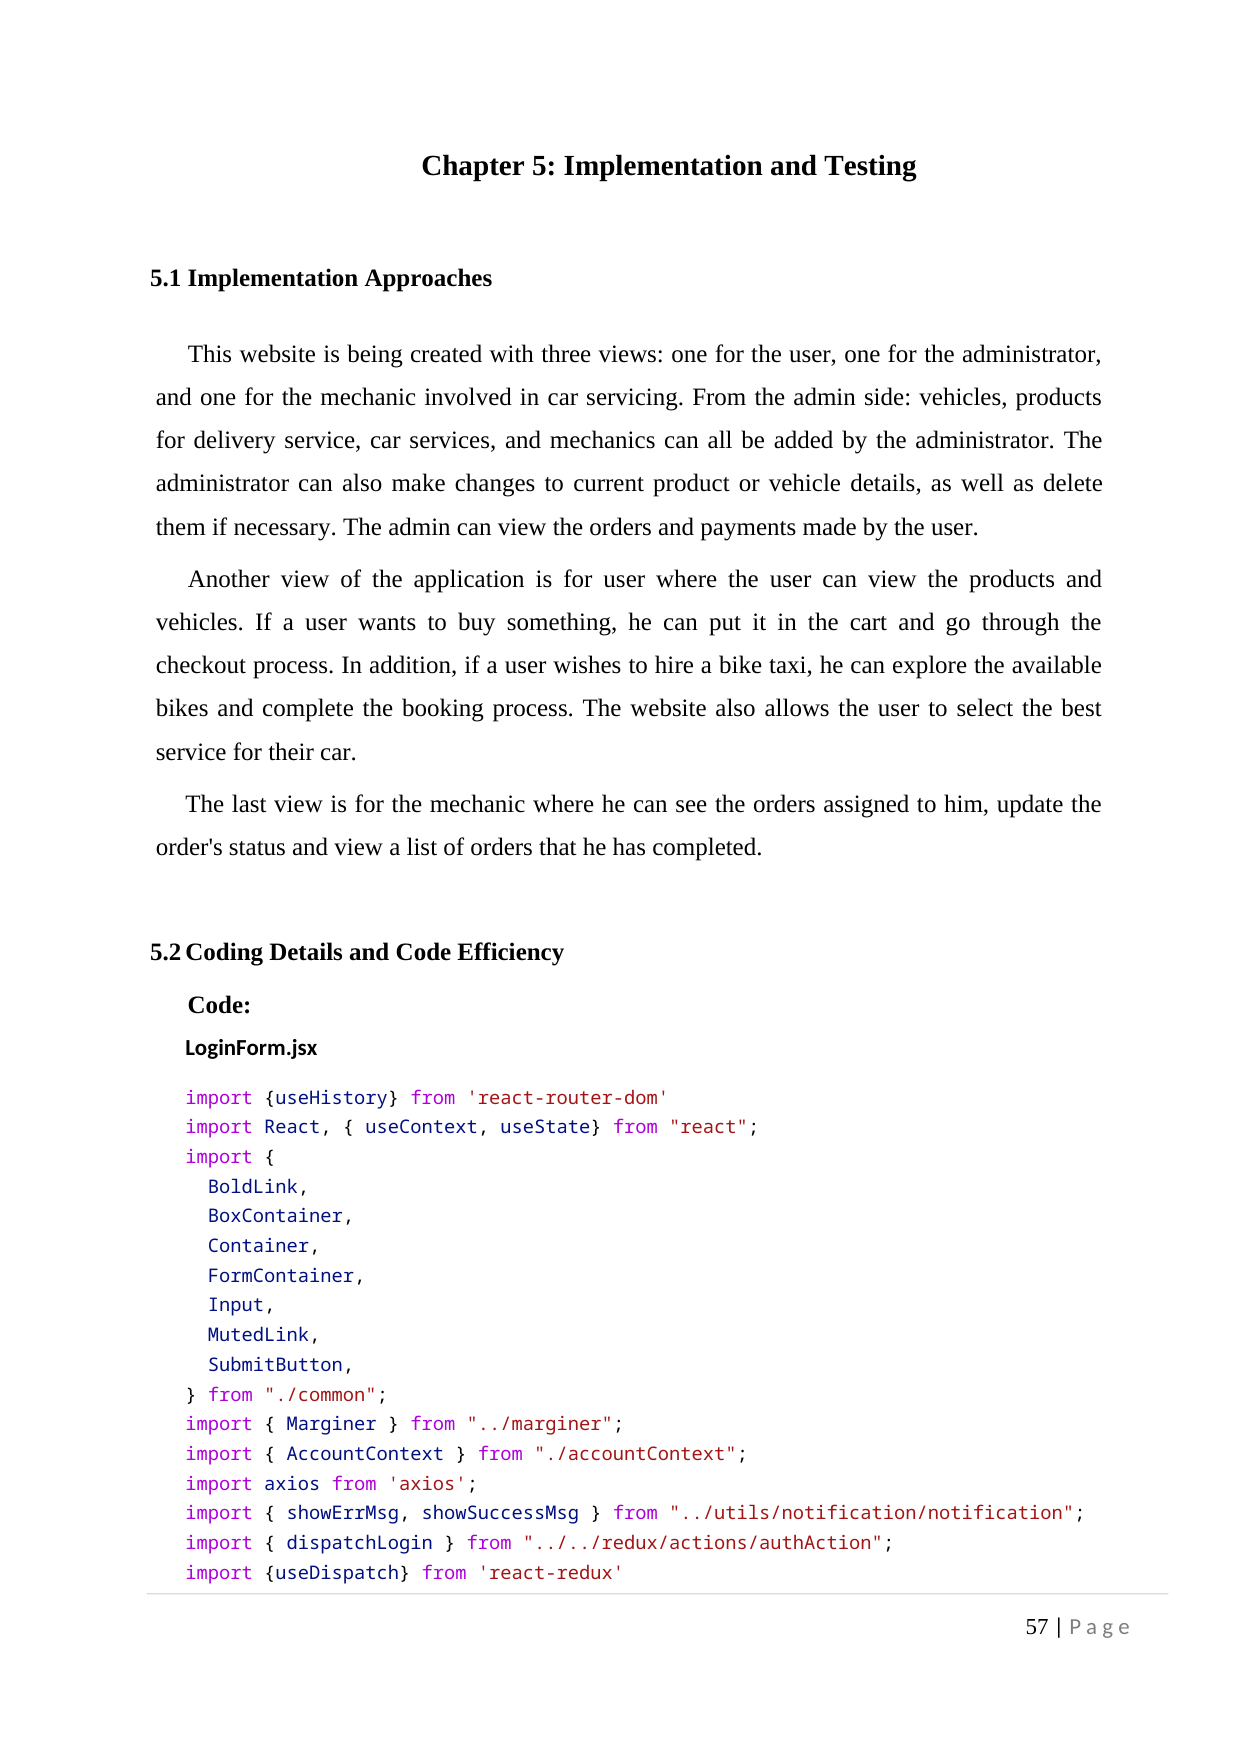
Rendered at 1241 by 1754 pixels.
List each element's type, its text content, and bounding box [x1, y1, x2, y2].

text import { showErrMsg, showSuccessMsg } from "../utils/notification/notification"; [185, 1495, 1181, 1525]
text import { [185, 1139, 1181, 1169]
text import {useHistory} from 'react-router-dom' [185, 1080, 1181, 1109]
subtitle Another view of the application is for user where the user can view the products and vehicles. If a user wants to buy something, he can put it in the cart and go through the checkout process. In addition, if a user wishes to hire a bike taxi, he can explore the available bikes and complete the booking process. The website also allows the user to select the best service for their car. [156, 564, 1104, 765]
subtitle Chapter 5: Implementation and Testing [421, 148, 1181, 182]
subtitle This website is being created with three views: one for the user, one for the administrator, and one for the mechanic involved in car servicing. From the admin side: vehicles, products for delivery service, car services, and mechanics can all be added by the administrator. The administrator can also make changes to current product or vehicle details, as well as delete them if necessary. The admin can view the orders and payments made by the user. [156, 339, 1104, 540]
text import React, { useContext, useState} from "react"; [185, 1109, 1181, 1139]
text import axios from 'axios'; [185, 1466, 1181, 1495]
subtitle Code: [187, 990, 1104, 1018]
text import { dispatchLogin } from "../../redux/actions/authAction"; [185, 1525, 1181, 1555]
text LoginForm.jsx [185, 1033, 1181, 1061]
text MutedLink, [185, 1317, 1181, 1347]
subtitle Coding Details and Code Efficiency [150, 937, 1104, 966]
text SubmitButton, [185, 1347, 1181, 1377]
text BoxContainer, [185, 1198, 1181, 1228]
text FormContainer, [185, 1258, 1181, 1288]
subtitle Implementation Approaches [150, 263, 1181, 292]
subtitle The last view is for the mechanic where he can see the orders assigned to him, update the order's status and view a list of orders that he has completed. [156, 789, 1104, 861]
text import { Marginer } from "../marginer"; [185, 1406, 1181, 1436]
text Container, [185, 1228, 1181, 1258]
text import { AccountContext } from "./accountContext"; [185, 1436, 1181, 1466]
text Input, [185, 1288, 1181, 1317]
text } from "./common"; [185, 1377, 1181, 1406]
text import {useDispatch} from 'react-redux' [185, 1555, 1181, 1584]
text BoldLink, [185, 1169, 1181, 1198]
